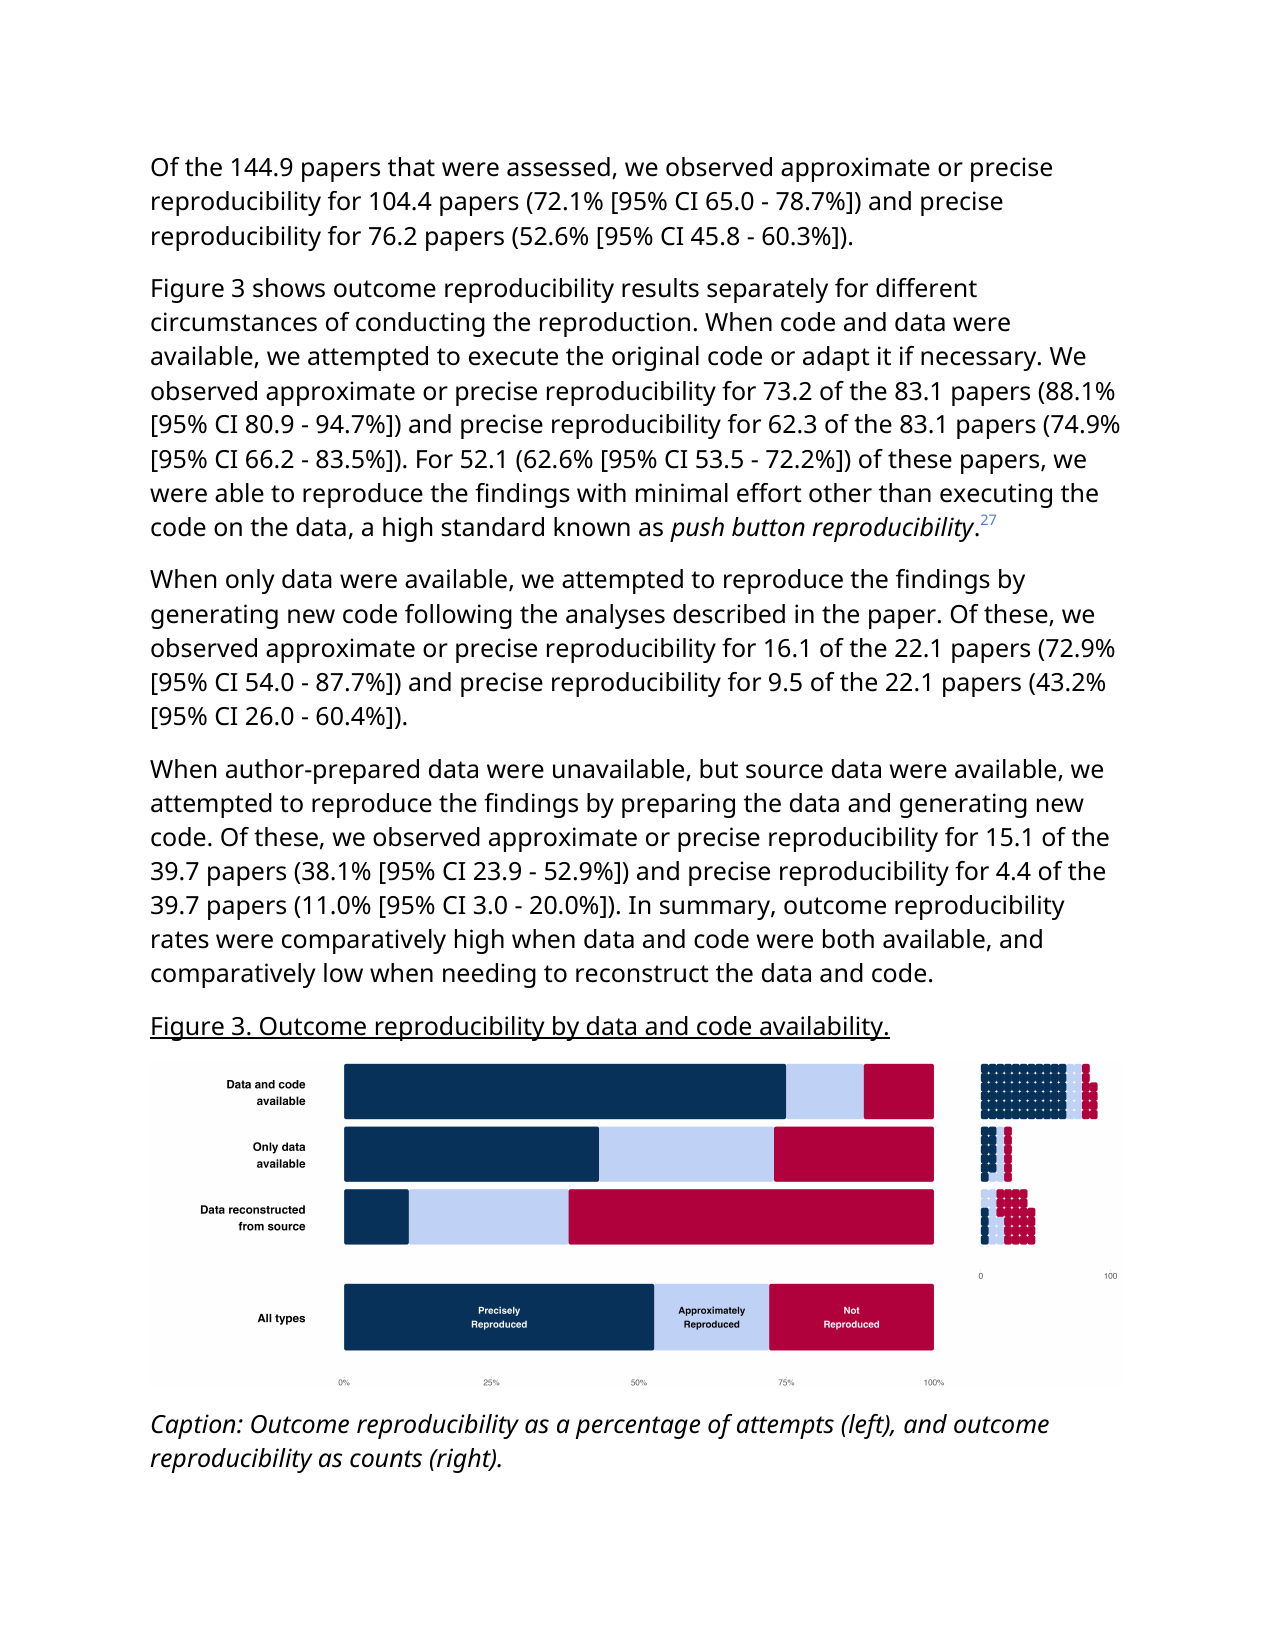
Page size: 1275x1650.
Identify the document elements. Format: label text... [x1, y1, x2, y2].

text Caption: Outcome reproducibility as a percentage of attempts (left), and outcome reproducibility as counts (right). [150, 1407, 1125, 1475]
text Figure 3. Outcome reproducibility by data and code availability. [150, 1008, 1125, 1042]
text When only data were available, we attempted to reproduce the findings by generating new code following the analyses described in the paper. Of these, we observed approximate or precise reproducibility for 16.1 of the 22.1 papers (72.9% [95% CI 54.0 - 87.7%]) and precise reproducibility for 9.5 of the 22.1 papers (43.2% [95% CI 26.0 - 60.4%]). [150, 562, 1125, 732]
picture [150, 1061, 1125, 1387]
text Figure 3 shows outcome reproducibility results separately for different circumstances of conducting the reproduction. When code and data were available, we attempted to execute the original code or adapt it if necessary. We observed approximate or precise reproducibility for 73.2 of the 83.1 papers (88.1% [95% CI 80.9 - 94.7%]) and precise reproducibility for 62.3 of the 83.1 papers (74.9% [95% CI 66.2 - 83.5%]). For 52.1 (62.6% [95% CI 53.5 - 72.2%]) of these papers, we were able to reproduce the findings with minimal effort other than executing the code on the data, a high standard known as push button reproducibility.27 [150, 271, 1125, 543]
text When author-prepared data were unavailable, but source data were available, we attempted to reproduce the findings by preparing the data and generating new code. Of these, we observed approximate or precise reproducibility for 15.1 of the 39.7 papers (38.1% [95% CI 23.9 - 52.9%]) and precise reproducibility for 4.4 of the 39.7 papers (11.0% [95% CI 3.0 - 20.0%]). In summary, outcome reproducibility rates were comparatively high when data and code were both available, and comparatively low when needing to reconstruct the data and code. [150, 751, 1125, 990]
text Of the 144.9 papers that were assessed, we observed approximate or precise reproducibility for 104.4 papers (72.1% [95% CI 65.0 - 78.7%]) and precise reproducibility for 76.2 papers (52.6% [95% CI 45.8 - 60.3%]). [150, 150, 1125, 252]
